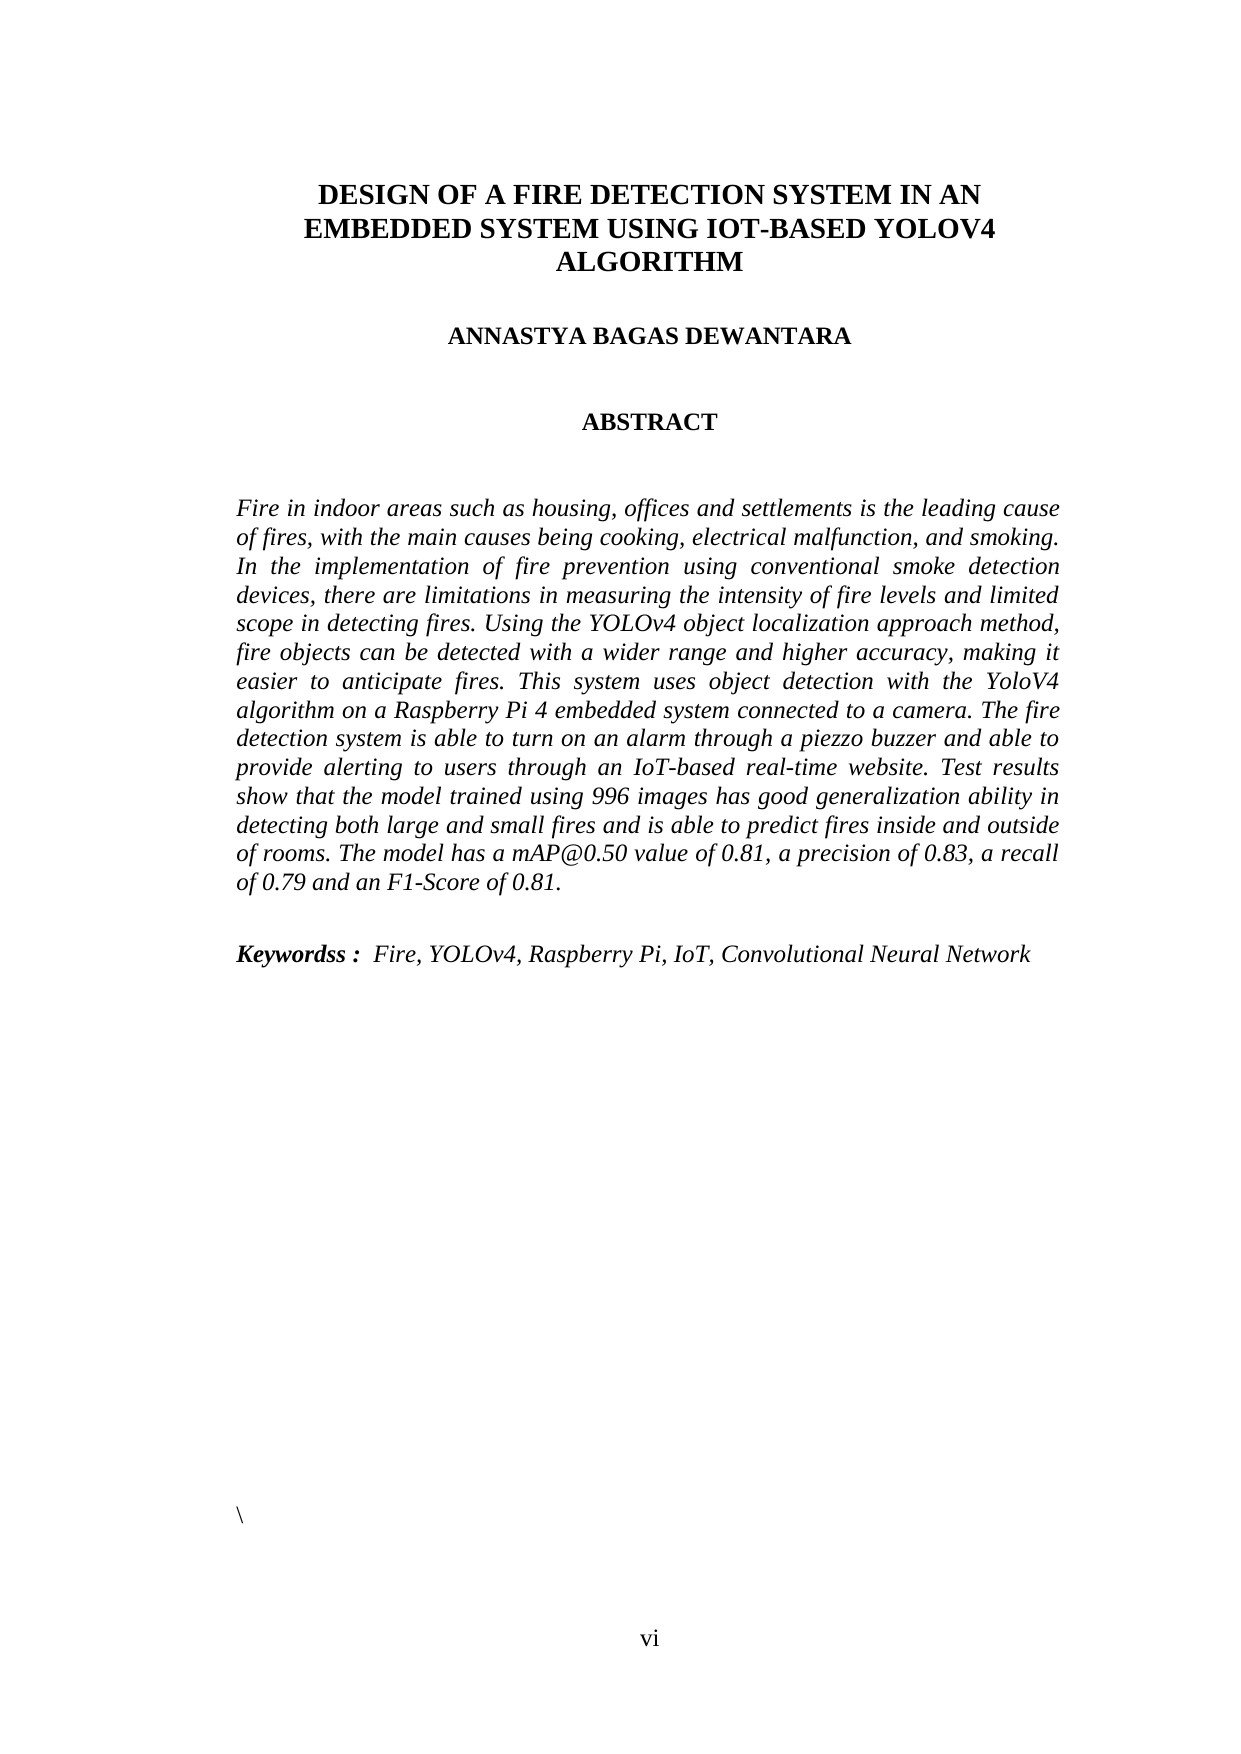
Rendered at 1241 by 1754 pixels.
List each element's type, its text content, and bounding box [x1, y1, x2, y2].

text \ [236, 1500, 1063, 1528]
subtitle ABSTRACT [236, 407, 1063, 436]
text Keywordss : Fire, YOLOv4, Raspberry Pi, IoT, Convolutional Neural Network [236, 939, 1063, 968]
text DESIGN OF A FIRE DETECTION SYSTEM IN AN EMBEDDED SYSTEM USING IOT-BASED YOLOV4 ALGORITHM [236, 177, 1063, 278]
text Fire in indoor areas such as housing, offices and settlements is the leading cause of fires, with the main causes being cooking, electrical malfunction, and smoking. In the implementation of fire prevention using conventional smoke detection devices, there are limitations in measuring the intensity of fire levels and limited scope in detecting fires. Using the YOLOv4 object localization approach method, fire objects can be detected with a wider range and higher accuracy, making it easier to anticipate fires. This system uses object detection with the YoloV4 algorithm on a Raspberry Pi 4 embedded system connected to a camera. The fire detection system is able to turn on an alarm through a piezzo buzzer and able to provide alerting to users through an IoT-based real-time website. Test results show that the model trained using 996 images has good generalization ability in detecting both large and small fires and is able to predict fires inside and outside of rooms. The model has a mAP@0.50 value of 0.81, a precision of 0.83, a recall of 0.79 and an F1-Score of 0.81. [236, 493, 1063, 896]
text ANNASTYA BAGAS DEWANTARA [236, 321, 1063, 350]
